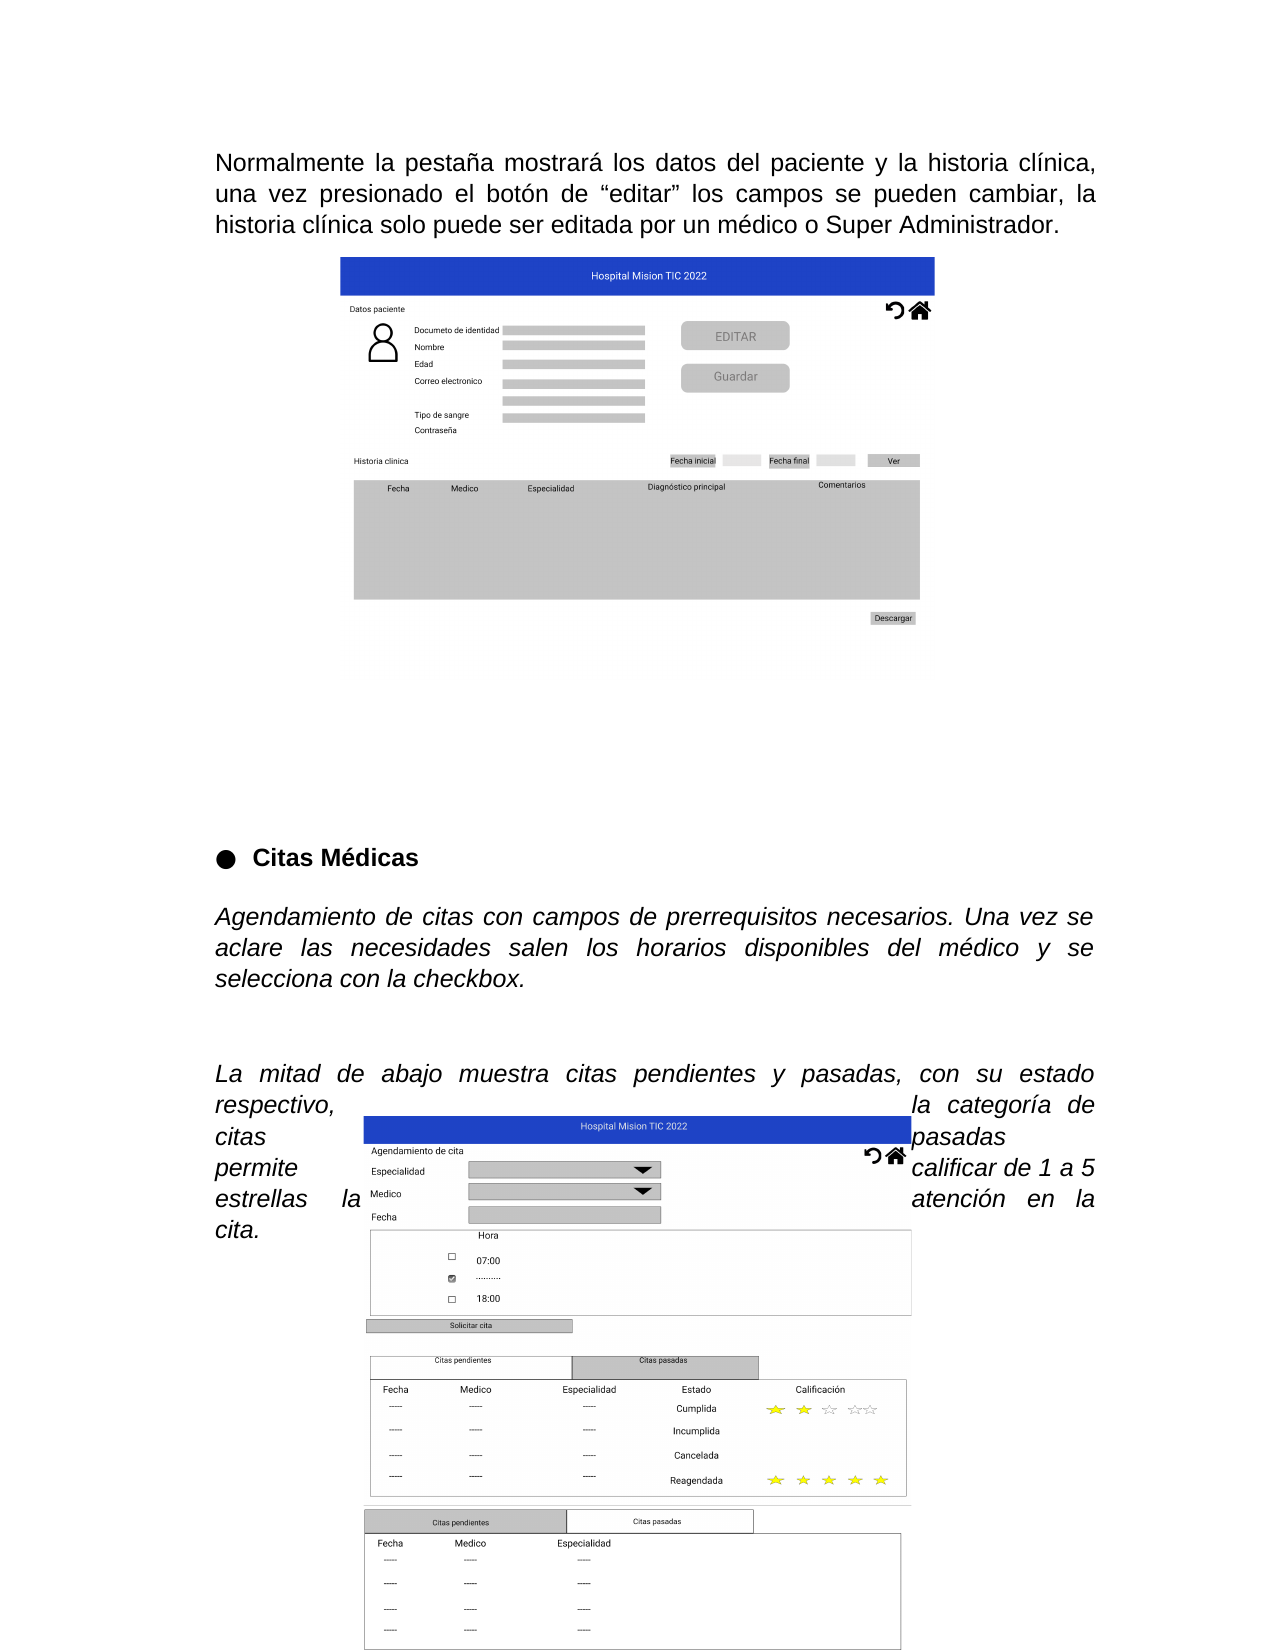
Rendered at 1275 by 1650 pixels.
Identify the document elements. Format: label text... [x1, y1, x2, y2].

picture [340, 257, 935, 680]
list Citas Médicas [215, 830, 1098, 881]
text La mitad de abajo muestra citas pendientes y pasadas, con su estado respectivo, la categoría de citas pasadas permite calificar de 1 a 5 estrellas la atención en la cita. [215, 1059, 1098, 1243]
picture [363, 1116, 912, 1650]
text Normalmente la pestaña mostrará los datos del paciente y la historia clínica, una vez presionado el botón de “editar” los campos se pueden cambiar, la historia clínica solo puede ser editada por un médico o Super Administrador. [215, 148, 1098, 238]
text Agendamiento de citas con campos de prerrequisitos necesarios. Una vez se aclare las necesidades salen los horarios disponibles del médico y se selecciona con la checkbox. [215, 902, 1098, 993]
